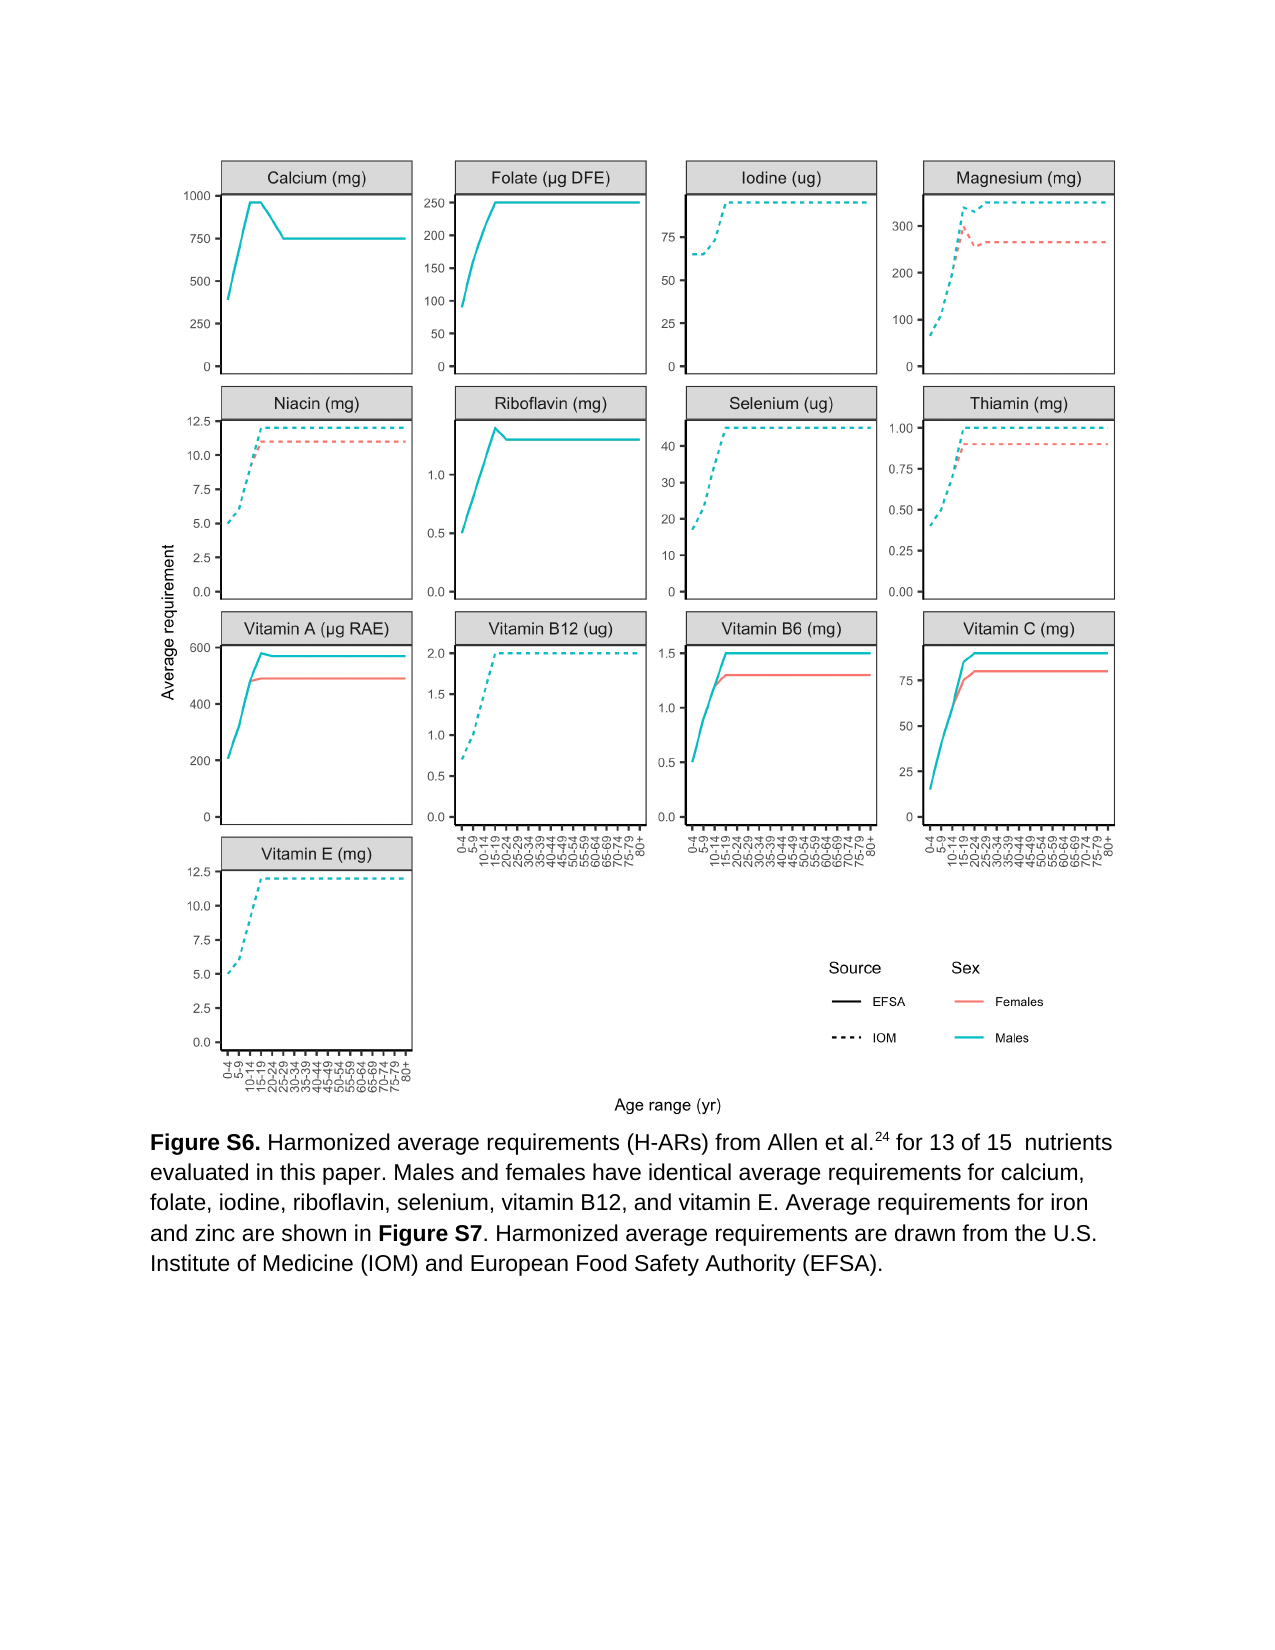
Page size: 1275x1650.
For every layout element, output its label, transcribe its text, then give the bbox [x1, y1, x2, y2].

text Figure S6. Harmonized average requirements (H-ARs) from Allen et al.24 for 13 of 15 nutrients evaluated in this paper. Males and females have identical average requirements for calcium, folate, iodine, riboflavin, selenium, vitamin B12, and vitamin E. Average requirements for iron and zinc are shown in Figure S7. Harmonized average requirements are drawn from the U.S. Institute of Medicine (IOM) and European Food Safety Authority (EFSA). [150, 1125, 1125, 1276]
picture [150, 150, 1125, 1125]
